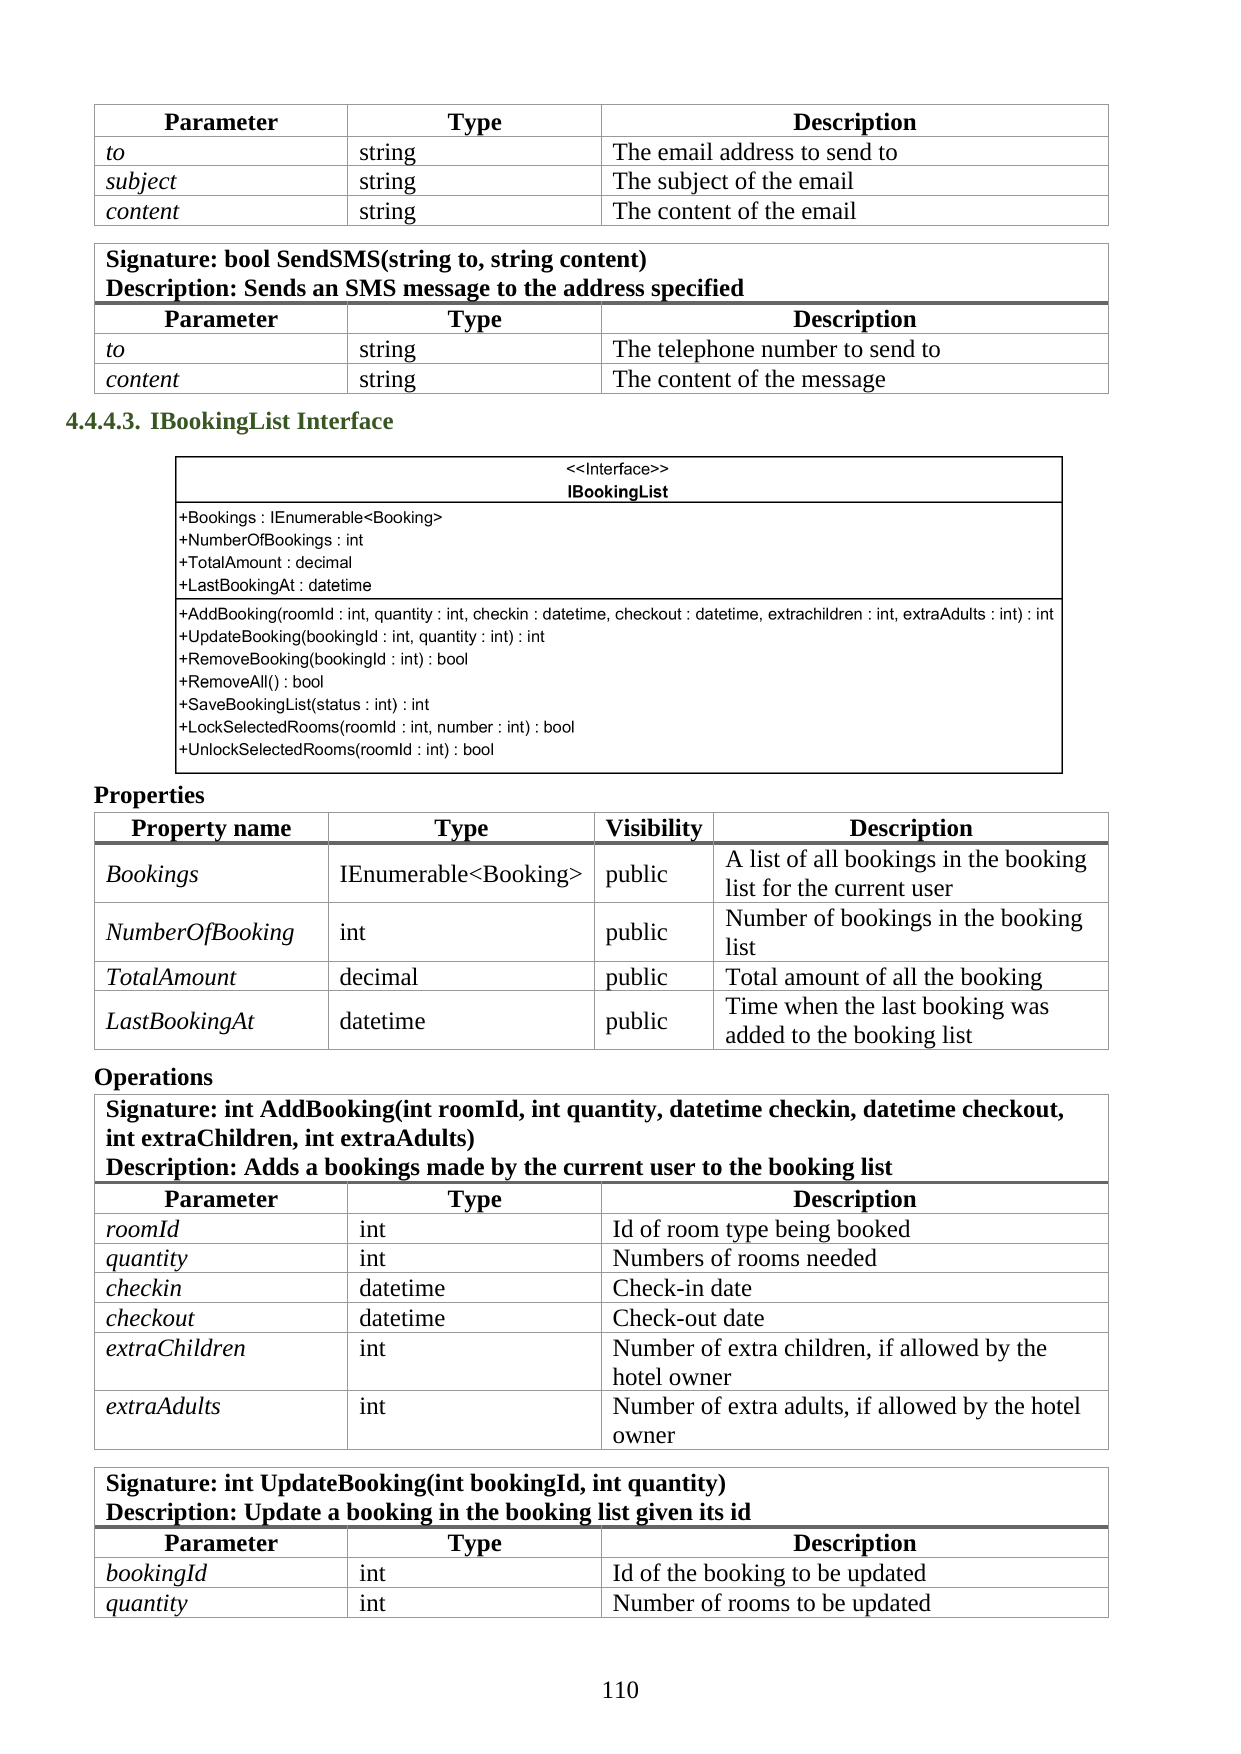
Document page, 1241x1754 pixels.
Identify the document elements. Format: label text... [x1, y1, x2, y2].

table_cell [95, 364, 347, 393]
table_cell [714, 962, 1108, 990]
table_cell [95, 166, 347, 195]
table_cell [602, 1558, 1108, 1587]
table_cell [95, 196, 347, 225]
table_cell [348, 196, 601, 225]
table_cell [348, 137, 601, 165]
picture [172, 449, 1068, 779]
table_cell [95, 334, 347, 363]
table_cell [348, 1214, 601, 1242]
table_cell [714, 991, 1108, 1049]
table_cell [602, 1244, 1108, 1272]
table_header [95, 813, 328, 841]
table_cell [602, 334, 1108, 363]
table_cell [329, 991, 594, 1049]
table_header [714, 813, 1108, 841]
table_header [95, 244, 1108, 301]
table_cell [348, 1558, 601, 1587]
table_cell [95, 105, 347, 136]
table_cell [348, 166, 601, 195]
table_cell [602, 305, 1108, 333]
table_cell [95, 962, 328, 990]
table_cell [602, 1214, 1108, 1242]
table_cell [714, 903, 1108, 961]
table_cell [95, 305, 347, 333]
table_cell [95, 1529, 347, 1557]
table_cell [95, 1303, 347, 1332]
text Properties [94, 781, 1146, 809]
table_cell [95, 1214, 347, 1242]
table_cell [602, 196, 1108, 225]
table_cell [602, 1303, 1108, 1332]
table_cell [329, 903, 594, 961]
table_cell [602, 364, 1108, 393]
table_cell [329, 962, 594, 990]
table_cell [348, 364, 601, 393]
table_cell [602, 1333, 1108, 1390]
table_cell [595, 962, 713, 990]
subtitle IBookingList Interface [141, 406, 1146, 435]
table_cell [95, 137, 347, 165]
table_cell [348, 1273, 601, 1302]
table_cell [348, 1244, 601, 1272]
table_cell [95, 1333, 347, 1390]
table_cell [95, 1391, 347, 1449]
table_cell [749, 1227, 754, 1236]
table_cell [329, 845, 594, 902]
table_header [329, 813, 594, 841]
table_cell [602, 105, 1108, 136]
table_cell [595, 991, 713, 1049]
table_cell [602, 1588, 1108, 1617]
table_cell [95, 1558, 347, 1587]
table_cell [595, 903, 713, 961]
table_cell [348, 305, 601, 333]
text Operations [94, 1062, 1146, 1091]
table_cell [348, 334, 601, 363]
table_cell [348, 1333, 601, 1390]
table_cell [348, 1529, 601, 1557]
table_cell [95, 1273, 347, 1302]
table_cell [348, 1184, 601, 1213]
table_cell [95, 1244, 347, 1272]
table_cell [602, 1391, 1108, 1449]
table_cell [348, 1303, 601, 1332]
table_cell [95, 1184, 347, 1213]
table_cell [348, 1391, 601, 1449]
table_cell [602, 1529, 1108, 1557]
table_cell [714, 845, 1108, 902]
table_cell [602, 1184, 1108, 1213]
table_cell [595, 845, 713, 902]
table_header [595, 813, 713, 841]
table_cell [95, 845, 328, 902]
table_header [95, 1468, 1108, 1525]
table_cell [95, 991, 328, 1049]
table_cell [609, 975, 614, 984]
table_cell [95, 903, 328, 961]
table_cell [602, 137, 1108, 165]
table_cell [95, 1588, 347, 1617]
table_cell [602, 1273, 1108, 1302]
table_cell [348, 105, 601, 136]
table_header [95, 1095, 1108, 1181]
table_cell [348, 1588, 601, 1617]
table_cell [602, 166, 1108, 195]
